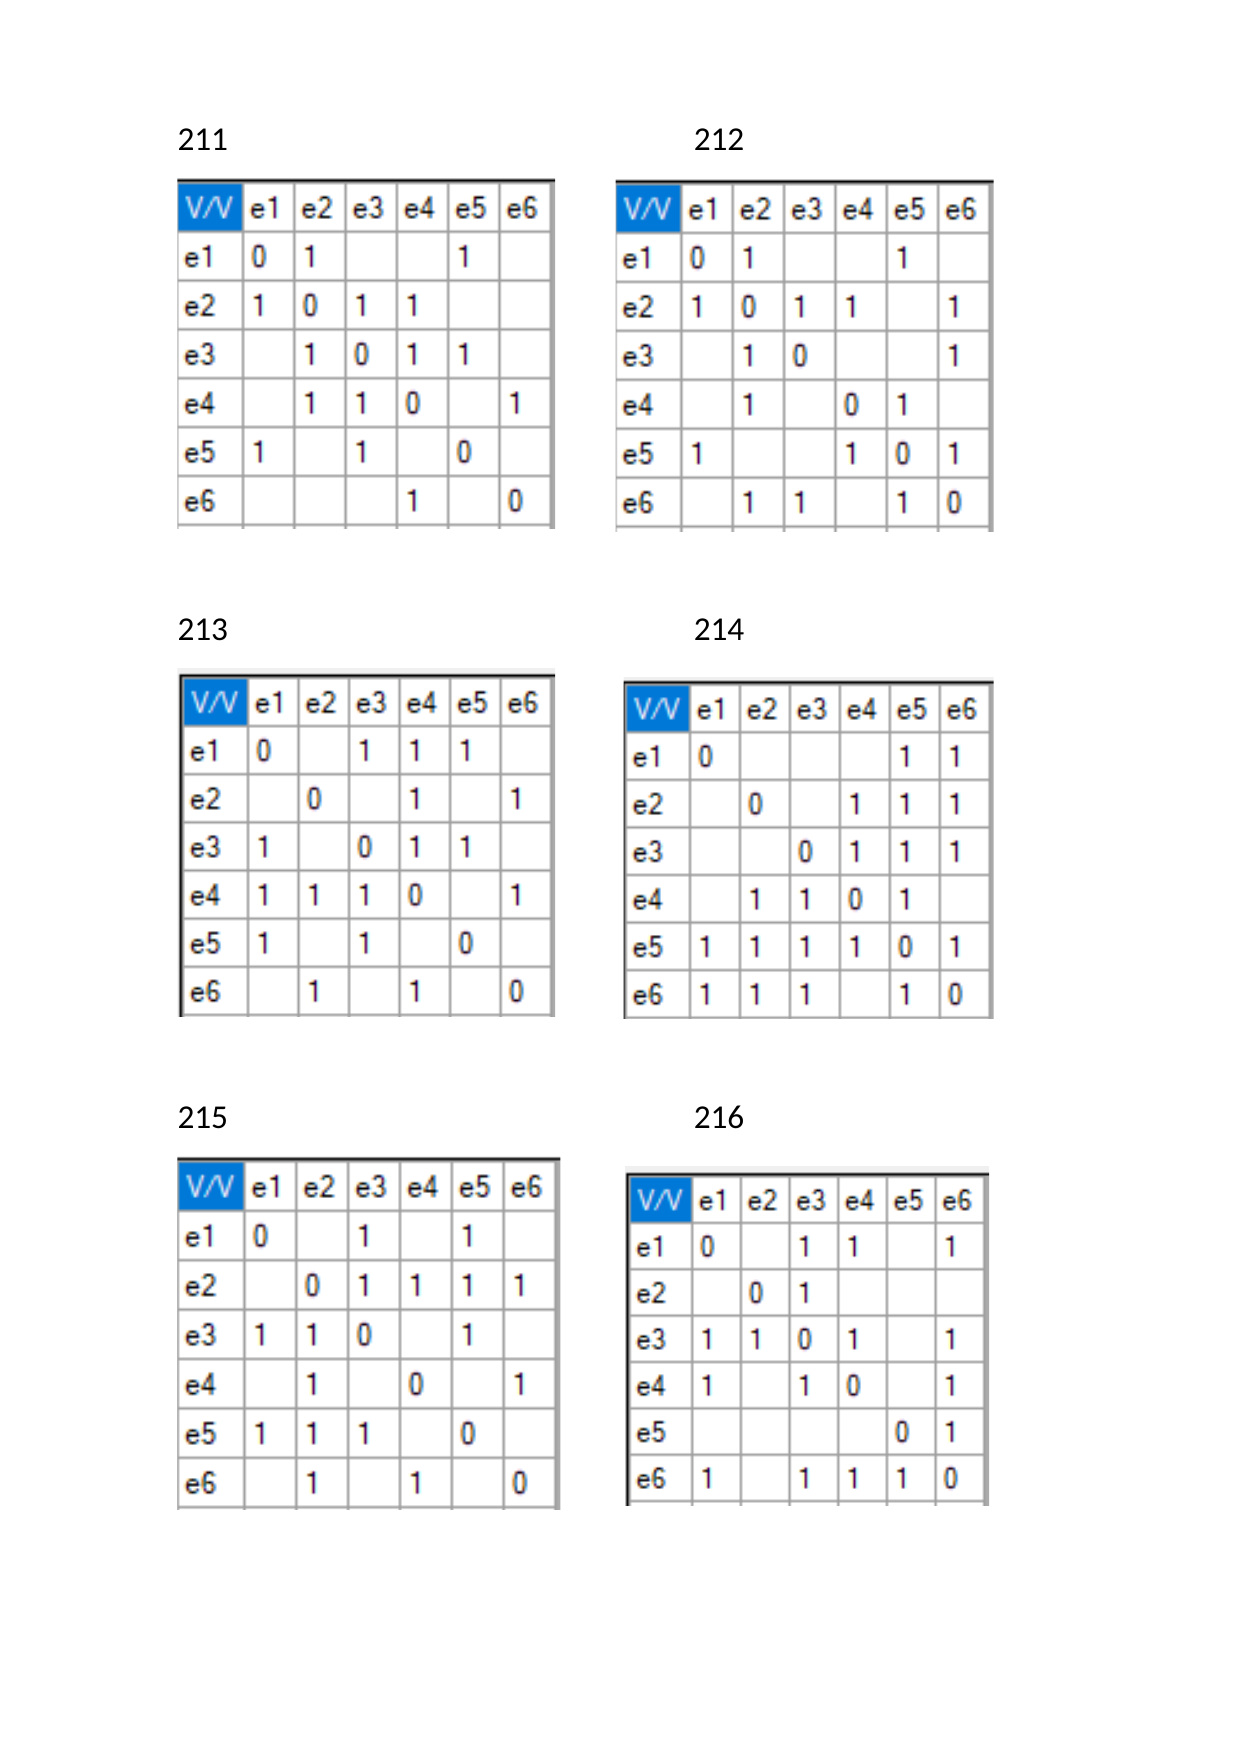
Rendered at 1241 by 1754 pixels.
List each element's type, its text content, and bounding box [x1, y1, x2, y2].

text 213 214 [177, 608, 1152, 649]
text 211 212 [177, 118, 1152, 159]
picture [177, 1156, 561, 1510]
text 215 216 [177, 1096, 1152, 1137]
picture [177, 178, 556, 529]
picture [615, 179, 994, 532]
picture [625, 1166, 990, 1506]
picture [623, 677, 994, 1019]
picture [177, 668, 556, 1017]
